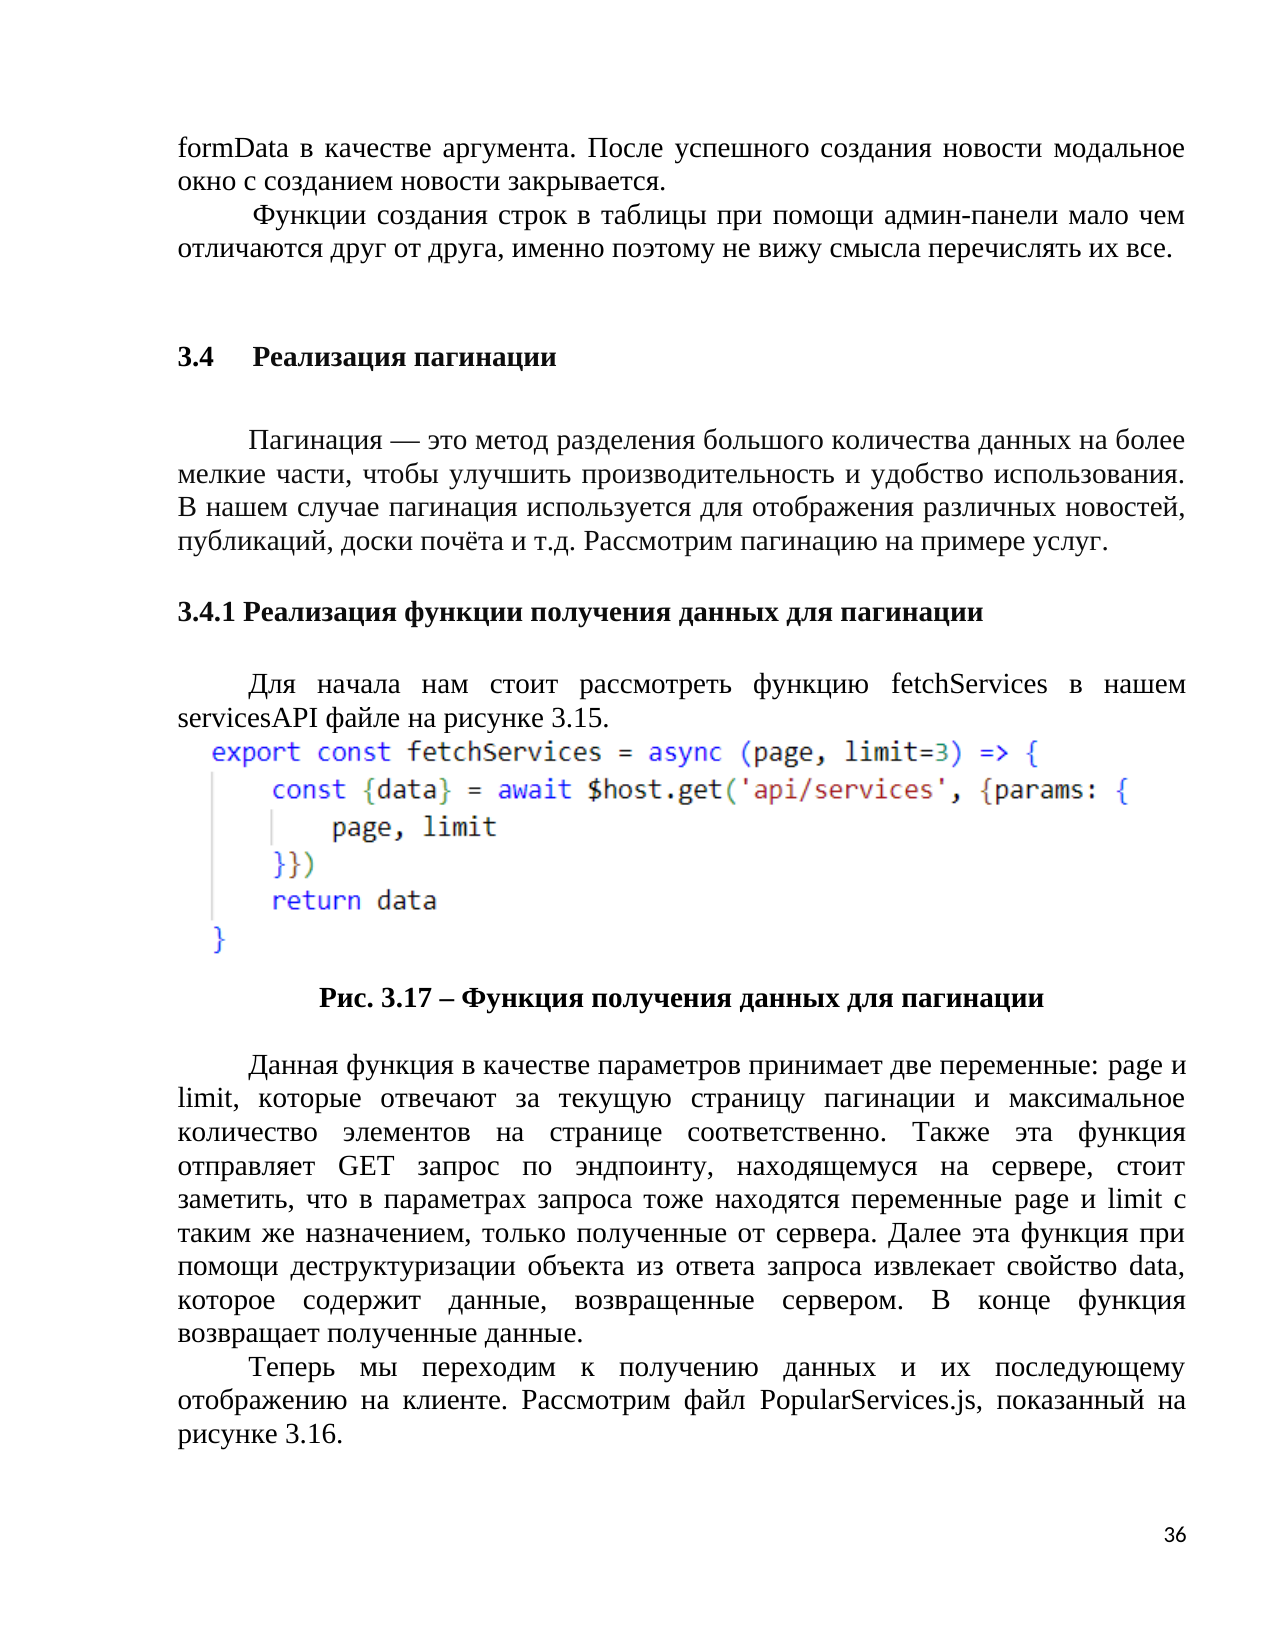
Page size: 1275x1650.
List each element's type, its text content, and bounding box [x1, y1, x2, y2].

subtitle 3.4.1 Реализация функции получения данных для пагинации [177, 594, 1186, 628]
text Пагинация — это метод разделения большого количества данных на более мелкие части, чтобы улучшить производительность и удобство использования. В нашем случае пагинация используется для отображения различных новостей, публикаций, доски почёта и т.д. Рассмотрим пагинацию на примере услуг. [177, 422, 1186, 557]
picture [191, 733, 1172, 966]
text Рис. 3.17 – Функция получения данных для пагинации [177, 980, 1186, 1013]
text Для начала нам стоит рассмотреть функцию fetchServices в нашем servicesAPI файле на рисунке 3.15. [177, 666, 1186, 733]
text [177, 130, 1186, 197]
subtitle Реализация пагинации [177, 339, 1186, 373]
text Данная функция в качестве параметров принимает две переменные: page и limit, которые отвечают за текущую страницу пагинации и максимальное количество элементов на странице соответственно. Также эта функция отправляет GET запрос по эндпоинту, находящемуся на сервере, стоит заметить, что в параметрах запроса тоже находятся переменные page и limit с таким же назначением, только полученные от сервера. Далее эта функция при помощи деструктуризации объекта из ответа запроса извлекает свойство data, которое содержит данные, возвращенные сервером. В конце функция возвращает полученные данные. [177, 1047, 1186, 1349]
text Теперь мы переходим к получению данных и их последующему отображению на клиенте. Рассмотрим файл PopularServices.js, показанный на рисунке 3.16. [177, 1349, 1186, 1449]
text Функции создания строк в таблицы при помощи админ-панели мало чем отличаются друг от друга, именно поэтому не вижу смысла перечислять их все. [177, 197, 1186, 264]
